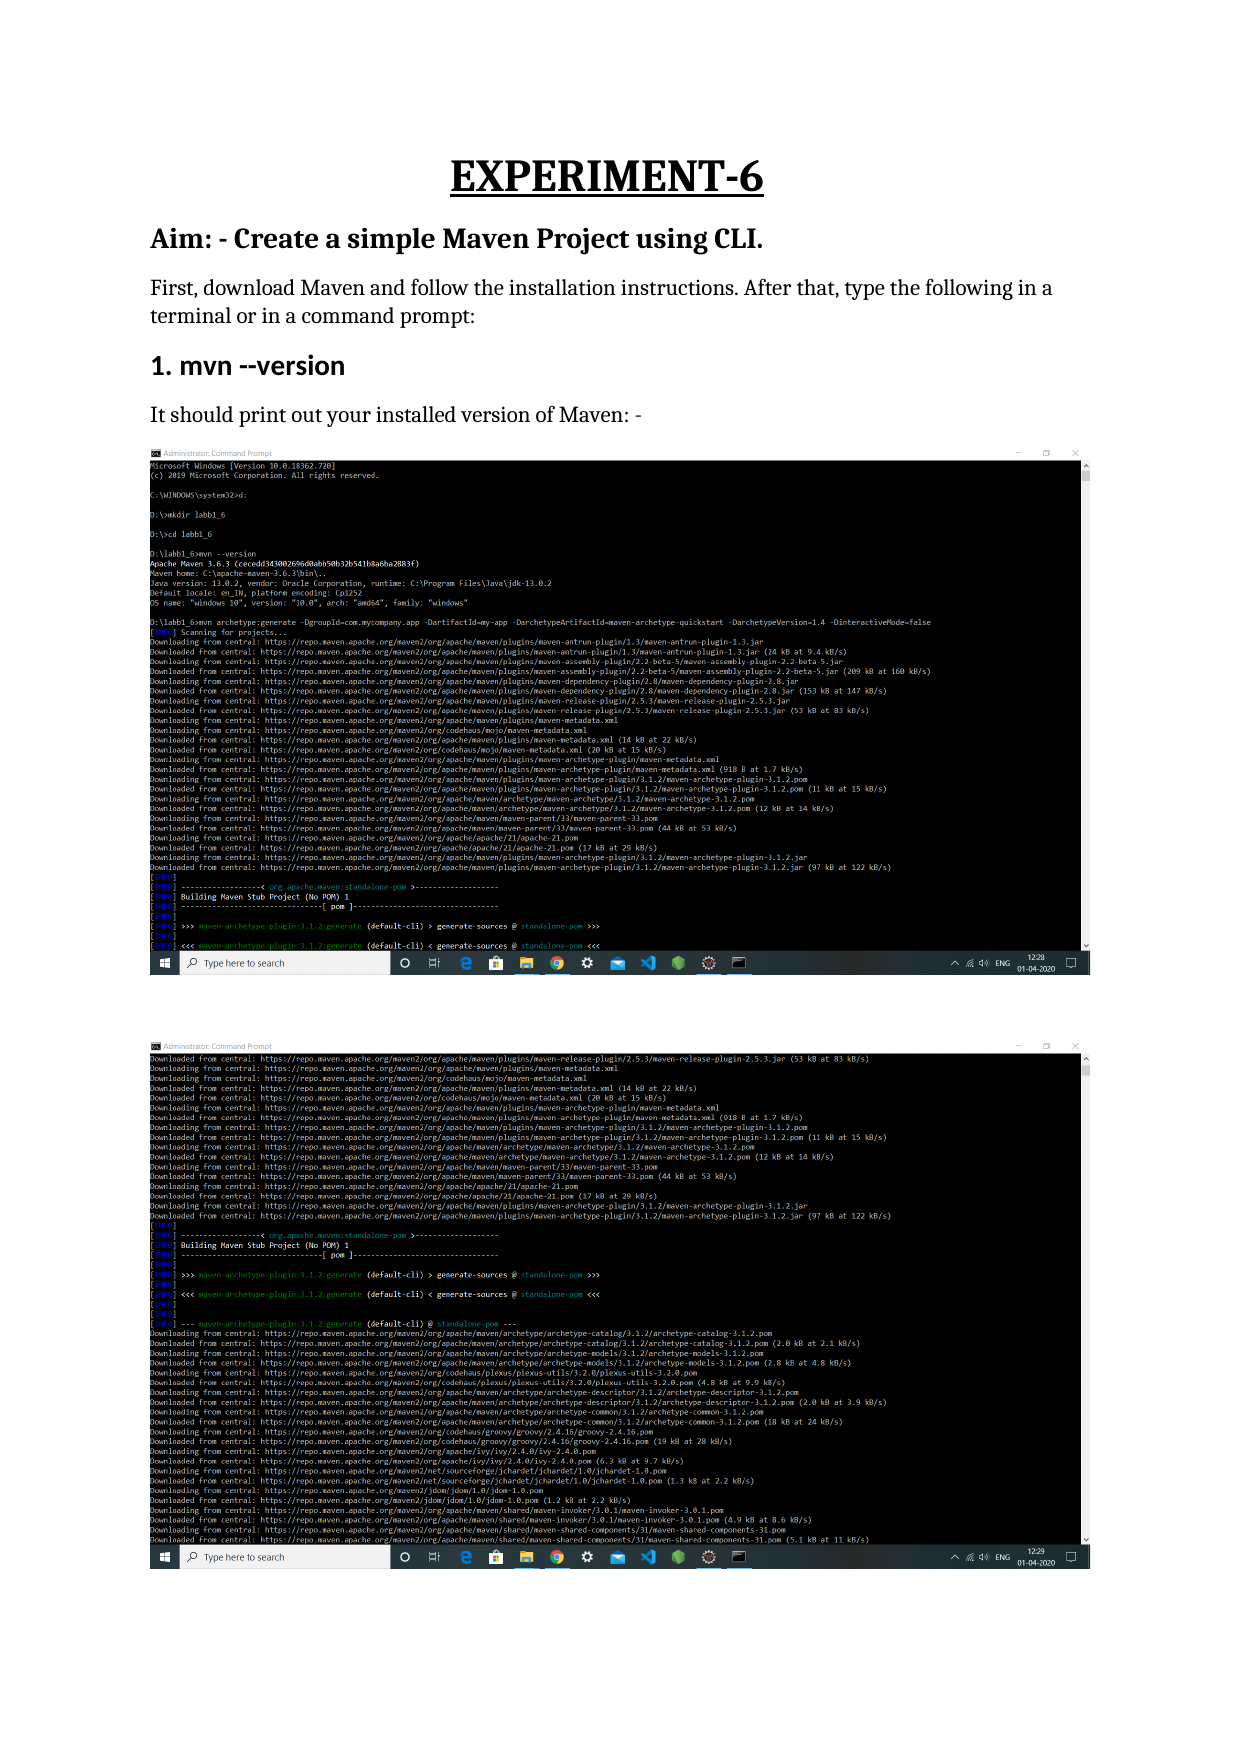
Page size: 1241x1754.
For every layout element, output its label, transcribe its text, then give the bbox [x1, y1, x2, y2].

text It should print out your installed version of Maven: - [150, 402, 1090, 428]
text Aim: - Create a simple Maven Project using CLI. [150, 222, 1090, 256]
picture [150, 446, 1091, 975]
text EXPERIMENT-6 [375, 150, 1090, 203]
text First, download Maven and follow the installation instructions. After that, type the following in a terminal or in a command prompt: [150, 275, 1090, 329]
text 1. mvn --version [150, 347, 1090, 383]
picture [150, 1039, 1091, 1569]
